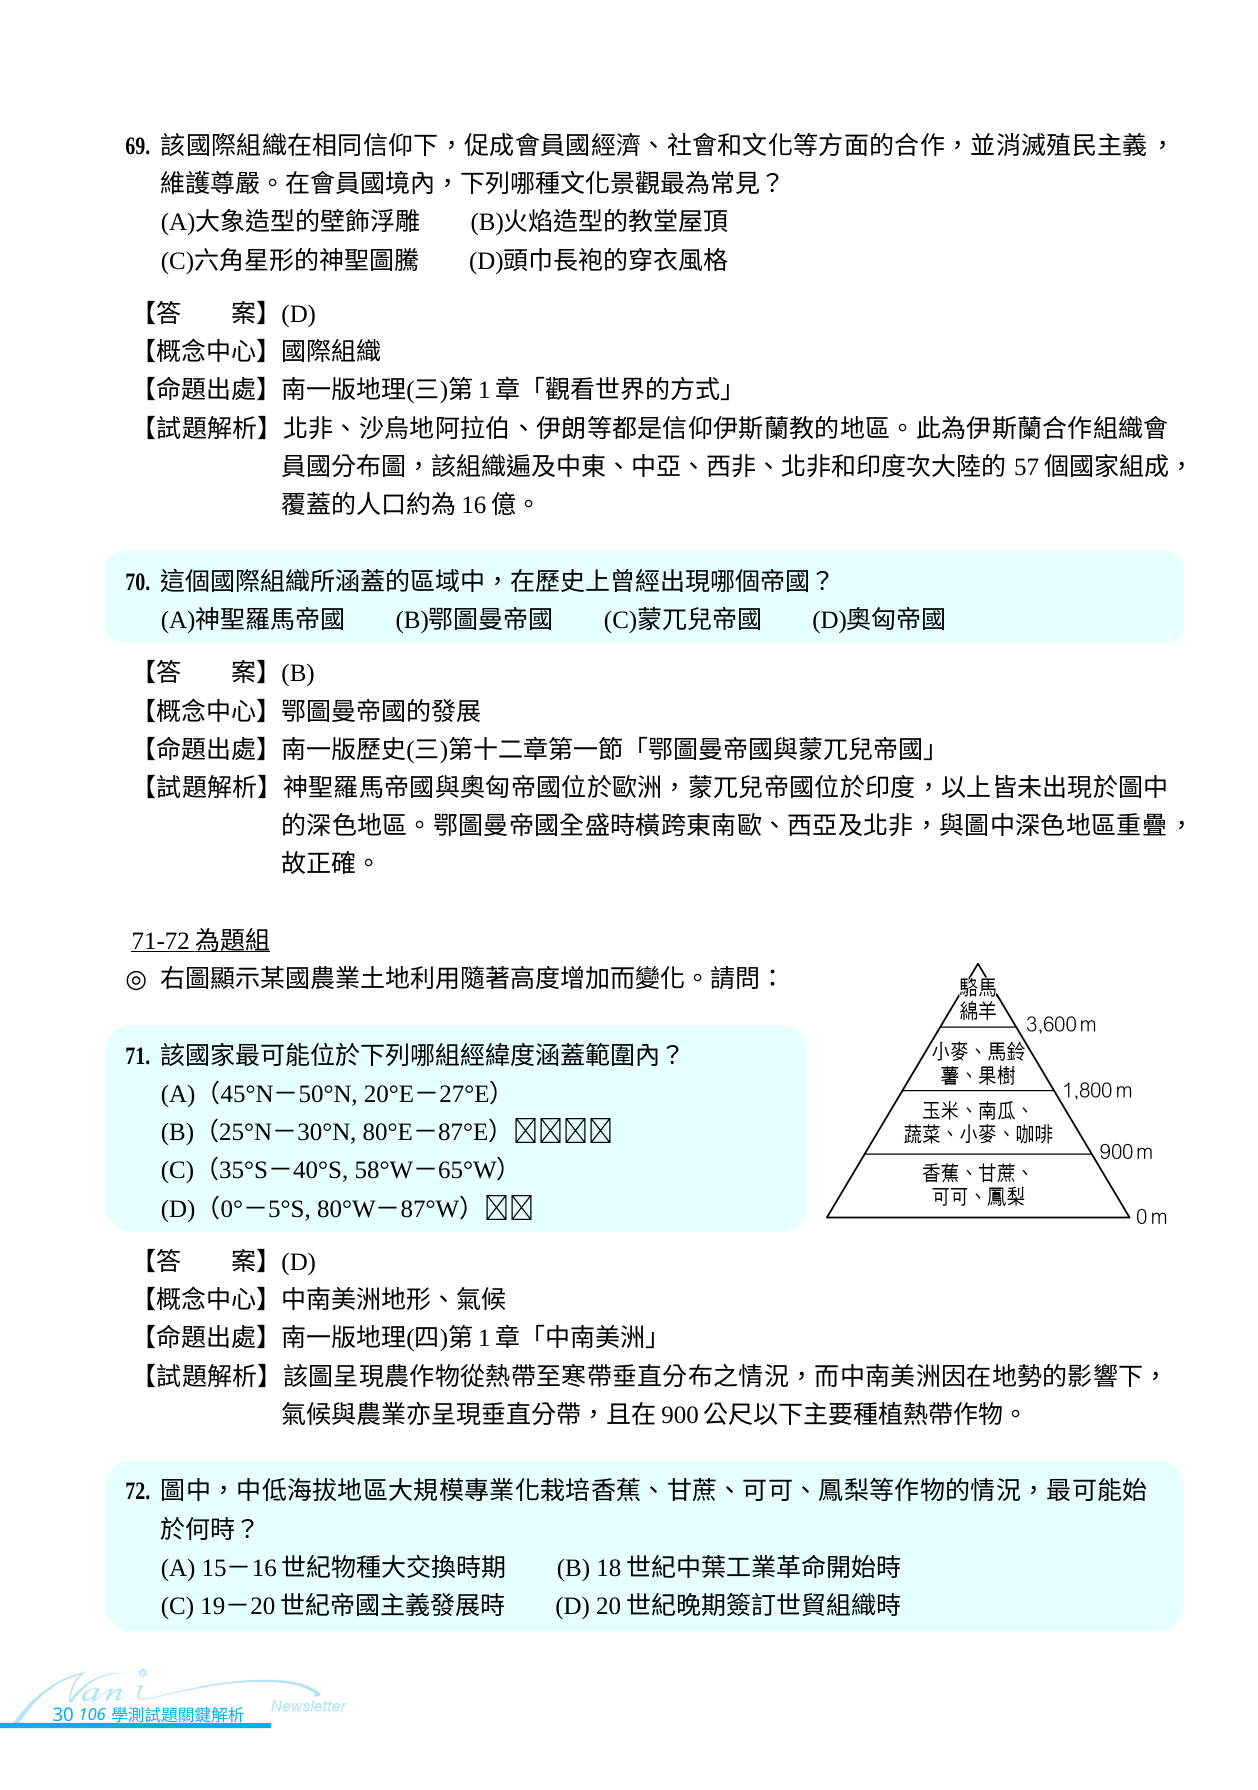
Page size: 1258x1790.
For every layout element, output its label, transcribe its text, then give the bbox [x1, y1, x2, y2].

text 【命題出處】南一版地理(三)第1章「觀看世界的方式」 [131, 369, 1169, 407]
text 【概念中心】鄂圖曼帝國的發展 [131, 690, 1169, 728]
text 【概念中心】中南美洲地形、氣候 [131, 1279, 1169, 1317]
text 【答 案】(B) [131, 652, 1169, 690]
text 71. 該國家最可能位於下列哪組經緯度涵蓋範圍內？ (A)（45°N－50°N, 20°E－27°E） (B)（25°N－30°N, 80°E－87°E） (C)（35°S－40°S, 58°W－65°W） (D)（0°－5°S, 80°W－87°W） [125, 1034, 824, 1225]
text 【命題出處】南一版歷史(三)第十二章第一節「鄂圖曼帝國與蒙兀兒帝國」 [131, 728, 1169, 767]
text 70. 這個國際組織所涵蓋的區域中，在歷史上曾經出現哪個帝國？ (A)神聖羅馬帝國 (B)鄂圖曼帝國 (C)蒙兀兒帝國 (D)奧匈帝國 [125, 560, 1151, 637]
picture [824, 960, 1170, 1228]
text 72. 圖中，中低海拔地區大規模專業化栽培香蕉、甘蔗、可可、鳳梨等作物的情況，最可能始於何時？ (A) 15－16世紀物種大交換時期 (B) 18世紀中葉工業革命開始時 (C) 19－20世紀帝國主義發展時 (D) 20世紀晚期簽訂世貿組織時 [125, 1470, 1151, 1623]
text 【答 案】(D) [131, 1241, 1169, 1279]
text 69. 該國際組織在相同信仰下，促成會員國經濟、社會和文化等方面的合作，並消滅殖民主義，維護尊嚴。在會員國境內，下列哪種文化景觀最為常見？ (A)大象造型的壁飾浮雕 (B)火焰造型的教堂屋頂 (C)六角星形的神聖圖騰 (D)頭巾長袍的穿衣風格 [125, 124, 1151, 277]
picture [12, 1668, 347, 1724]
text 【試題解析】神聖羅馬帝國與奧匈帝國位於歐洲，蒙兀兒帝國位於印度，以上皆未出現於圖中的深色地區。鄂圖曼帝國全盛時橫跨東南歐、西亞及北非，與圖中深色地區重疊，故正確。 [131, 767, 1169, 881]
text 【試題解析】該圖呈現農作物從熱帶至寒帶垂直分布之情況，而中南美洲因在地勢的影響下，氣候與農業亦呈現垂直分帶，且在900公尺以下主要種植熱帶作物。 [131, 1355, 1169, 1432]
text 【答 案】(D) [131, 293, 1169, 331]
text 71-72為題組 [131, 919, 1169, 958]
text 【命題出處】南一版地理(四)第1章「中南美洲」 [131, 1317, 1169, 1355]
text 【試題解析】北非、沙烏地阿拉伯、伊朗等都是信仰伊斯蘭教的地區。此為伊斯蘭合作組織會員國分布圖，該組織遍及中東、中亞、西非、北非和印度次大陸的57個國家組成，覆蓋的人口約為16億。 [131, 407, 1169, 522]
text ◎ 右圖顯示某國農業土地利用隨著高度增加而變化。請問： [125, 958, 1151, 996]
text 【概念中心】國際組織 [131, 331, 1169, 369]
